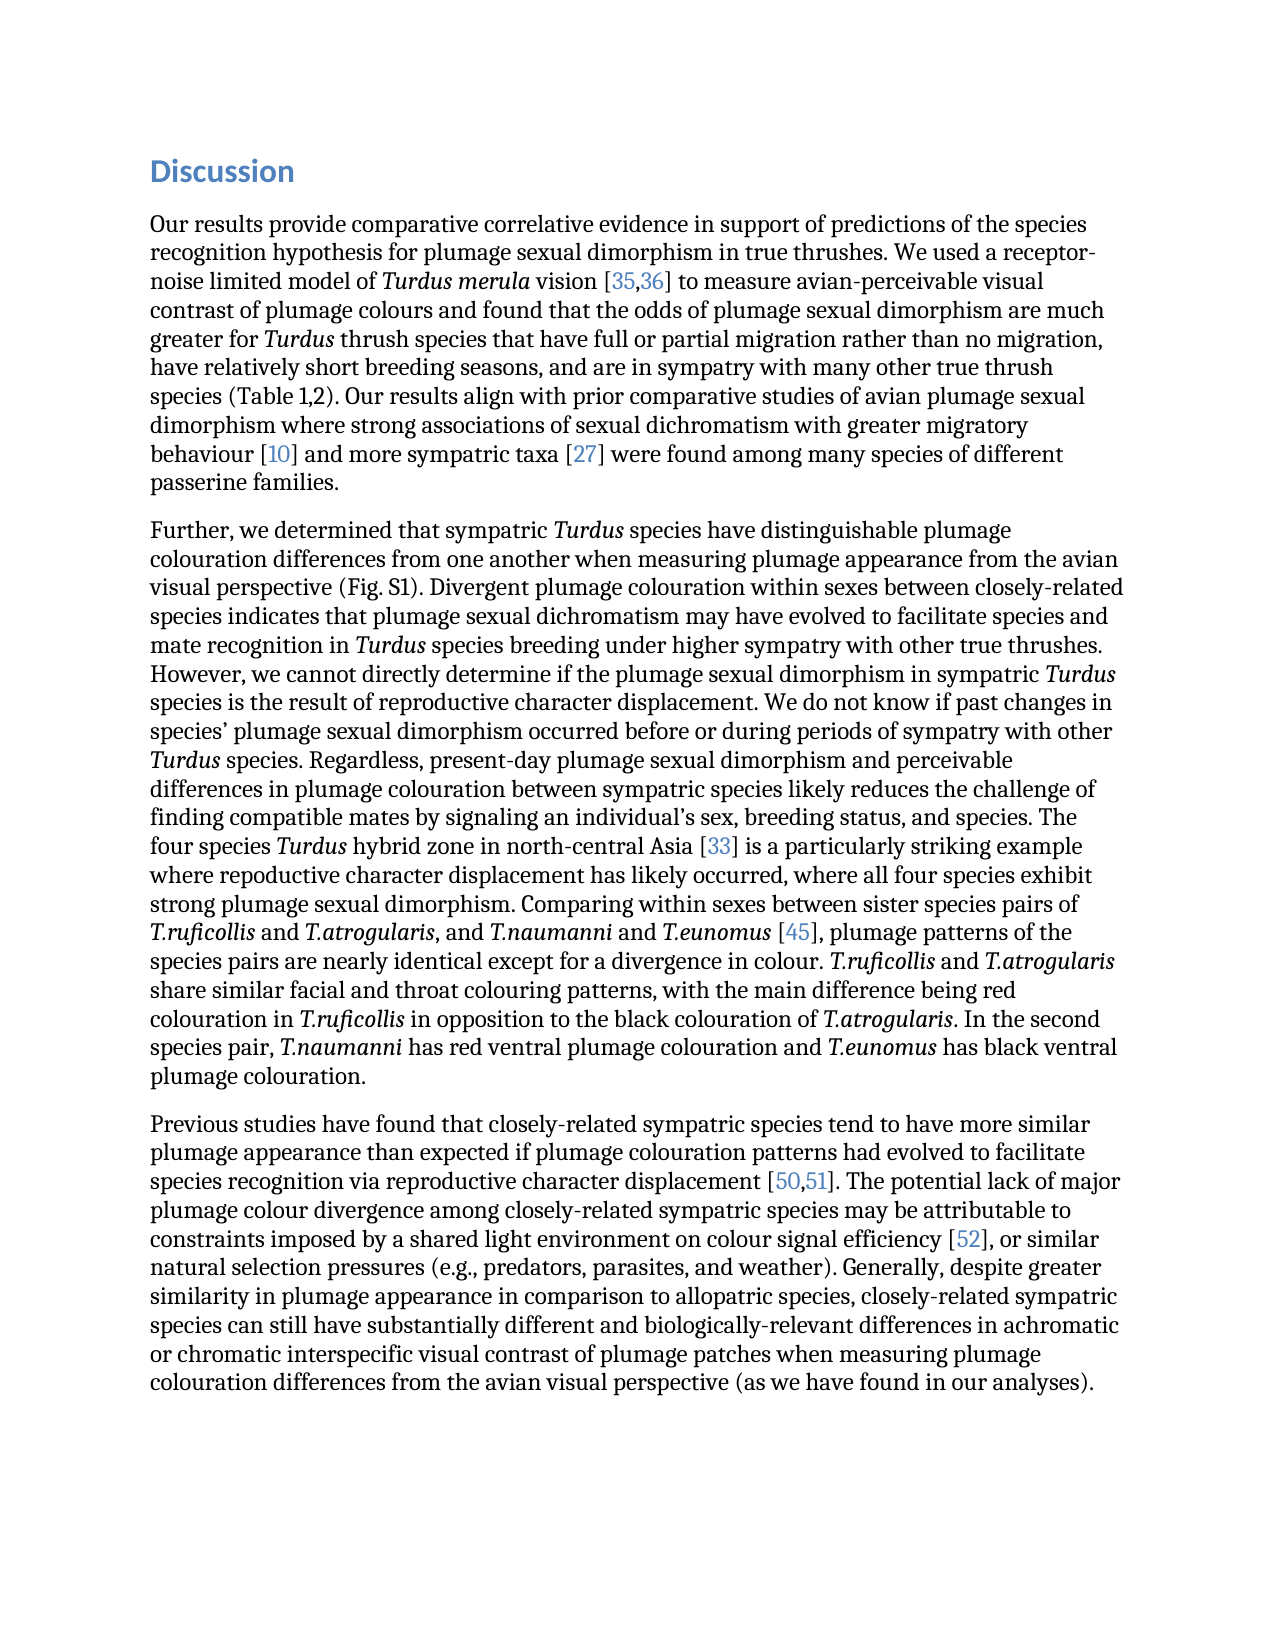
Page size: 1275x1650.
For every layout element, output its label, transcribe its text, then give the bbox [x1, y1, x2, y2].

text Our results provide comparative correlative evidence in support of predictions of the species recognition hypothesis for plumage sexual dimorphism in true thrushes. We used a receptor-noise limited model of Turdus merula vision [35,36] to measure avian-perceivable visual contrast of plumage colours and found that the odds of plumage sexual dimorphism are much greater for Turdus thrush species that have full or partial migration rather than no migration, have relatively short breeding seasons, and are in sympatry with many other true thrush species (Table 1,2). Our results align with prior comparative studies of avian plumage sexual dimorphism where strong associations of sexual dichromatism with greater migratory behaviour [10] and more sympatric taxa [27] were found among many species of different passerine families. [150, 209, 1125, 497]
text Previous studies have found that closely-related sympatric species tend to have more similar plumage appearance than expected if plumage colouration patterns had evolved to facilitate species recognition via reproductive character displacement [50,51]. The potential lack of major plumage colour divergence among closely-related sympatric species may be attributable to constraints imposed by a shared light environment on colour signal efficiency [52], or similar natural selection pressures (e.g., predators, parasites, and weather). Generally, despite greater similarity in plumage appearance in comparison to allopatric species, closely-related sympatric species can still have substantially different and biologically-relevant differences in achromatic or chromatic interspecific visual contrast of plumage patches when measuring plumage colouration differences from the avian visual perspective (as we have found in our analyses). [150, 1109, 1125, 1397]
subtitle Discussion [150, 150, 1125, 191]
text Further, we determined that sympatric Turdus species have distinguishable plumage colouration differences from one another when measuring plumage appearance from the avian visual perspective (Fig. S1). Divergent plumage colouration within sexes between closely-related species indicates that plumage sexual dichromatism may have evolved to facilitate species and mate recognition in Turdus species breeding under higher sympatry with other true thrushes. However, we cannot directly determine if the plumage sexual dimorphism in sympatric Turdus species is the result of reproductive character displacement. We do not know if past changes in species’ plumage sexual dimorphism occurred before or during periods of sympatry with other Turdus species. Regardless, present-day plumage sexual dimorphism and perceivable differences in plumage colouration between sympatric species likely reduces the challenge of finding compatible mates by signaling an individual’s sex, breeding status, and species. The four species Turdus hybrid zone in north-central Asia [33] is a particularly striking example where repoductive character displacement has likely occurred, where all four species exhibit strong plumage sexual dimorphism. Comparing within sexes between sister species pairs of T.ruficollis and T.atrogularis, and T.naumanni and T.eunomus [45], plumage patterns of the species pairs are nearly identical except for a divergence in colour. T.ruficollis and T.atrogularis share similar facial and throat colouring patterns, with the main difference being red colouration in T.ruficollis in opposition to the black colouration of T.atrogularis. In the second species pair, T.naumanni has red ventral plumage colouration and T.eunomus has black ventral plumage colouration. [150, 516, 1125, 1091]
